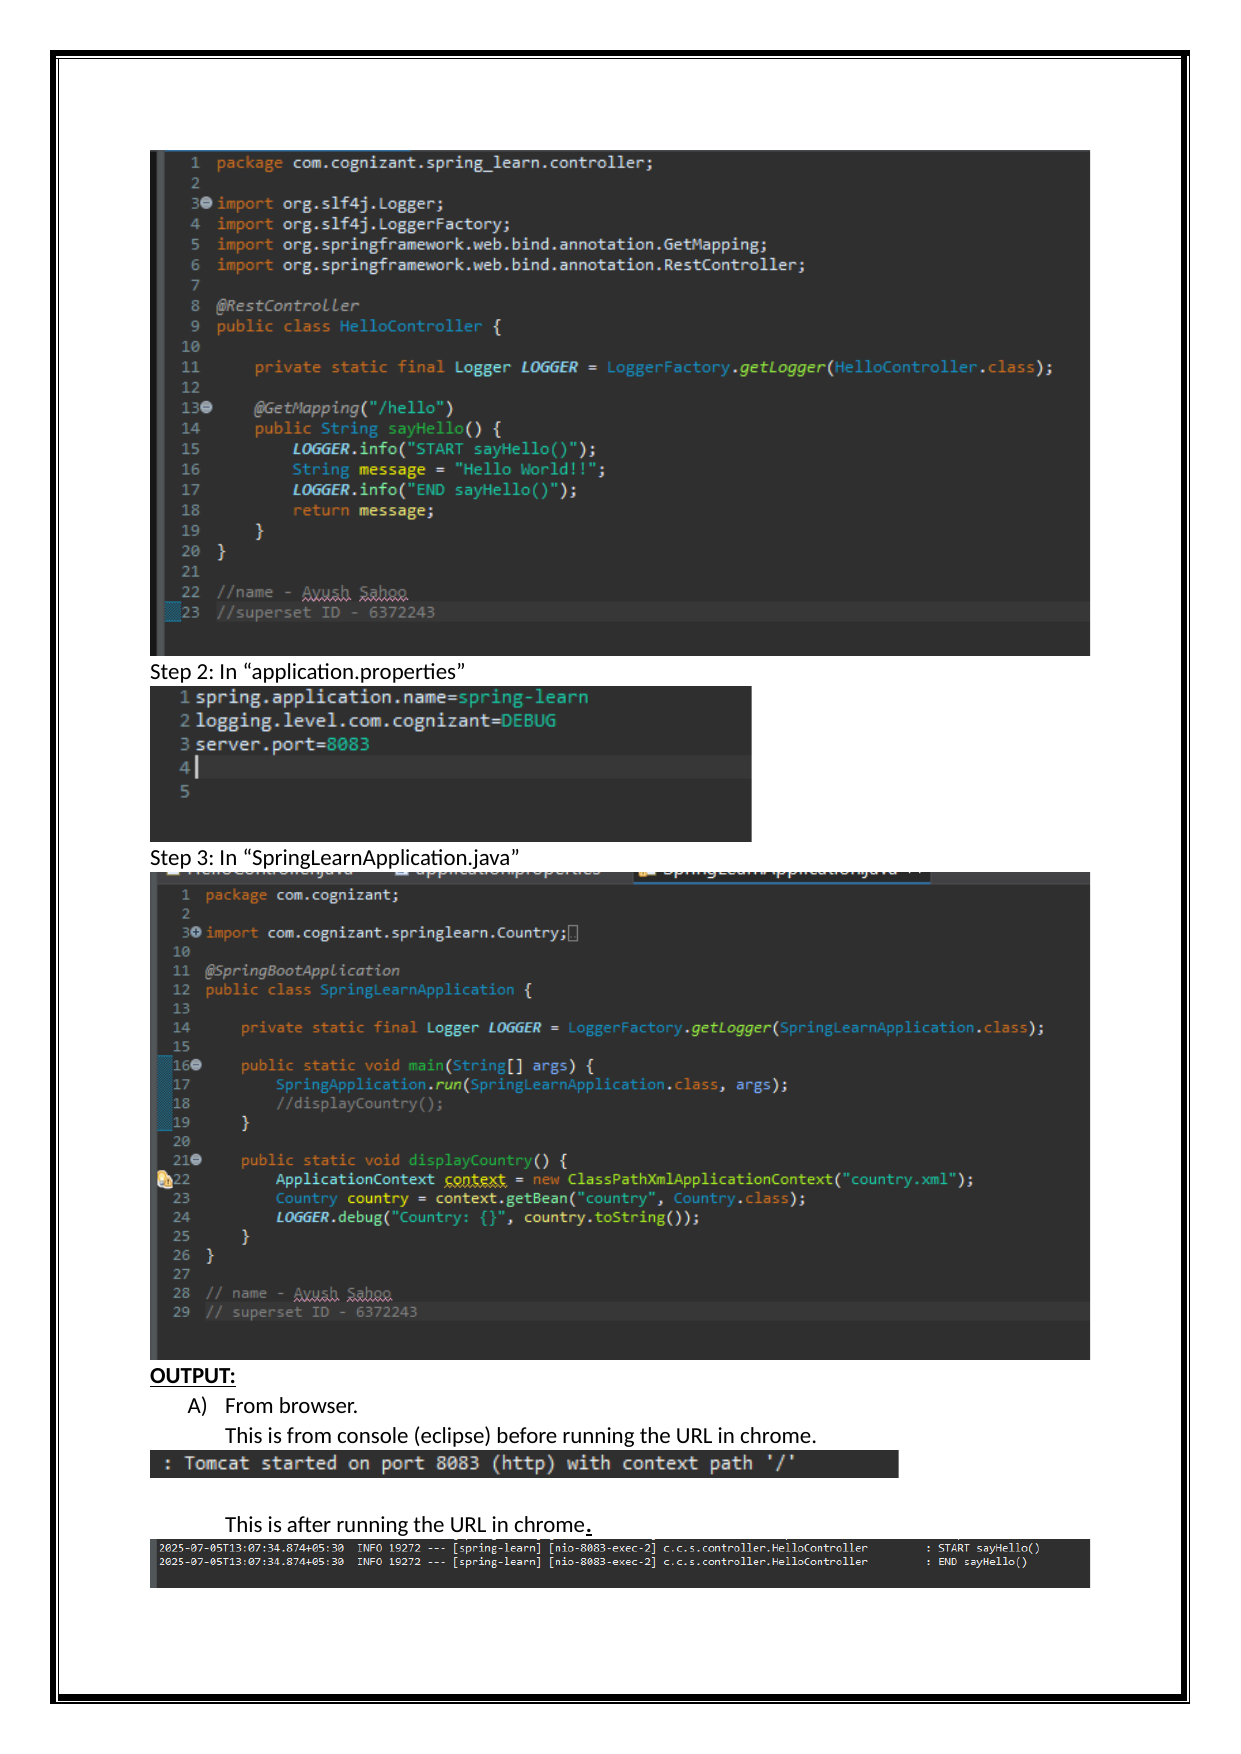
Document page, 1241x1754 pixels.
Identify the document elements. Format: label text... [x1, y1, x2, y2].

picture [150, 872, 1091, 1360]
picture [150, 150, 1091, 656]
picture [150, 686, 752, 842]
list This is from console (eclipse) before running the URL in chrome. [225, 1421, 1090, 1449]
text Step 2: In “application.properties” [150, 656, 1090, 685]
text This is after running the URL in chrome. [150, 1510, 1090, 1538]
text Step 3: In “SpringLearnApplication.java” [150, 843, 1090, 871]
list From browser. [187, 1391, 1090, 1419]
text OUTPUT: [150, 1362, 1090, 1389]
picture [150, 1450, 899, 1478]
picture [150, 1539, 1091, 1588]
